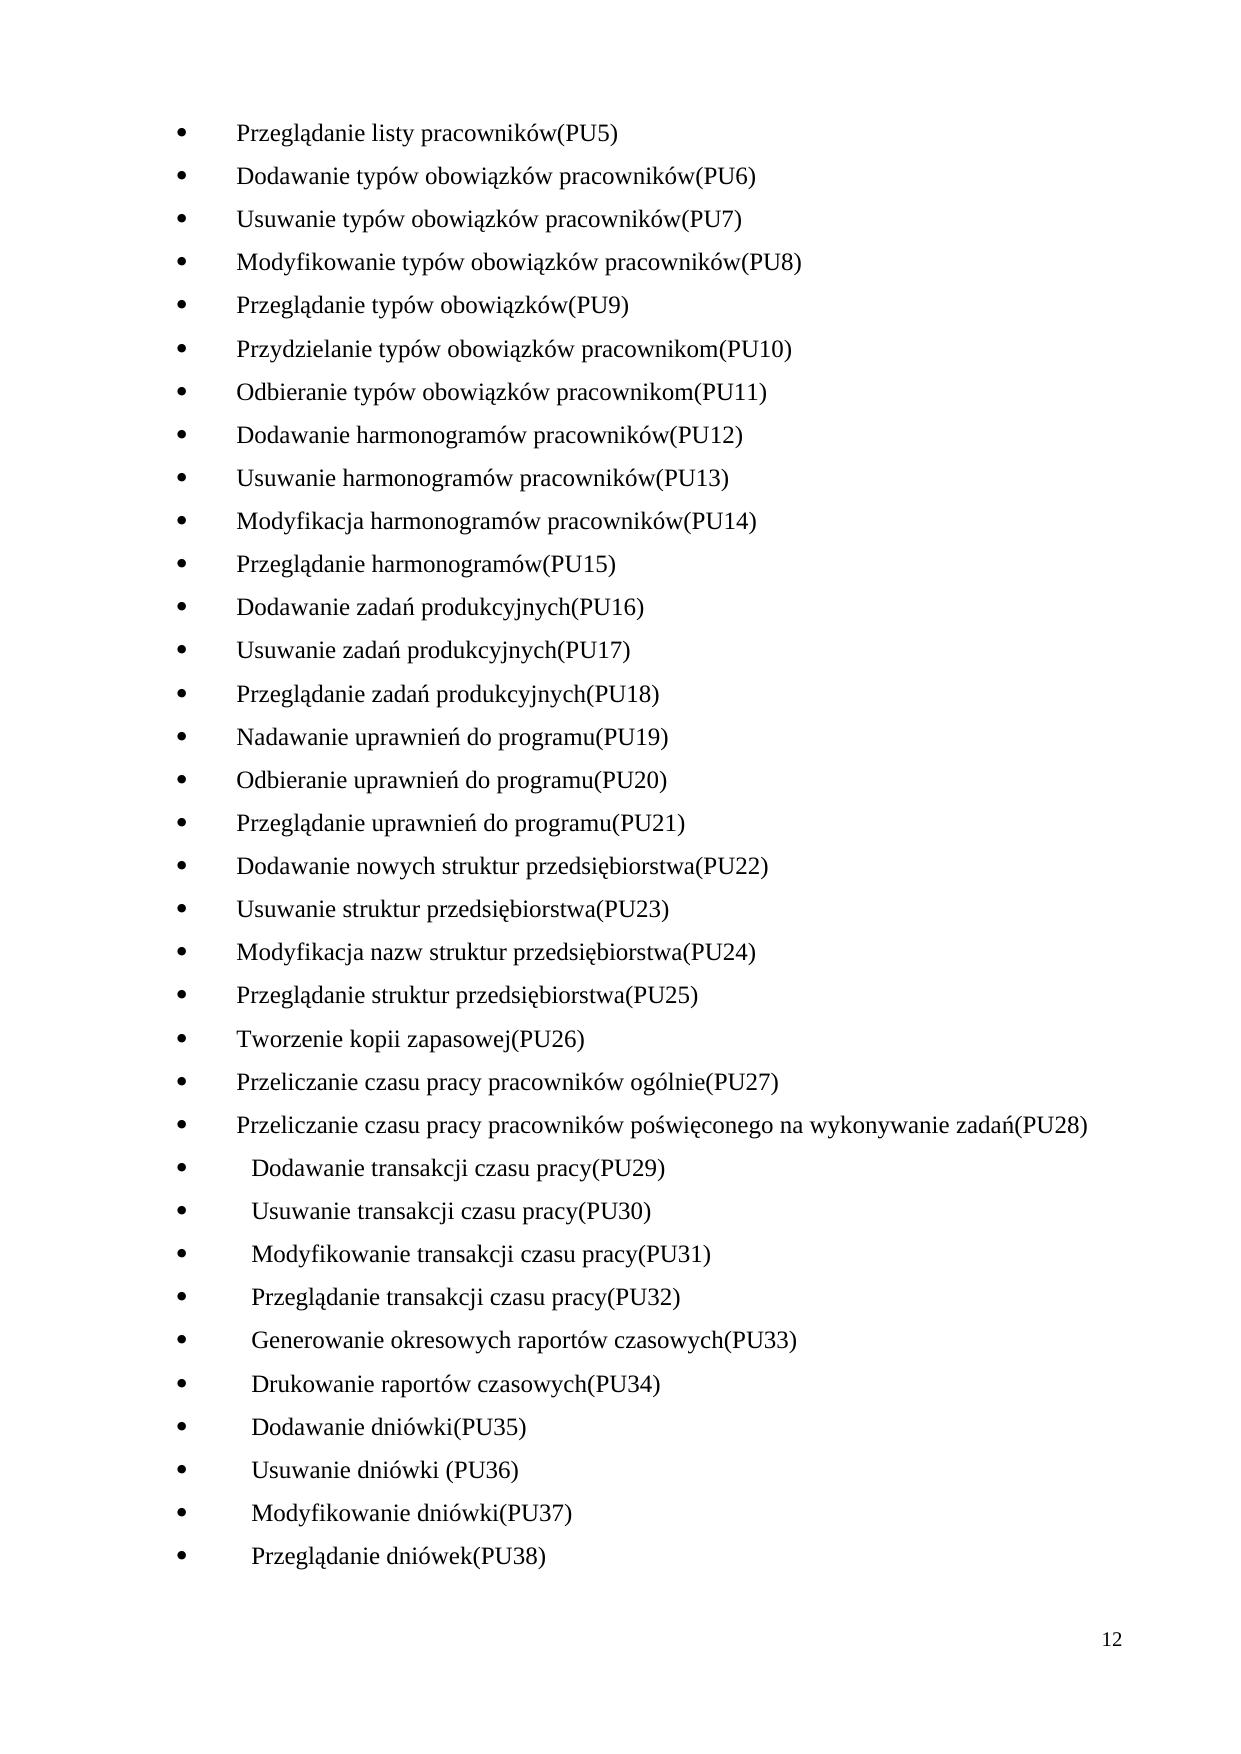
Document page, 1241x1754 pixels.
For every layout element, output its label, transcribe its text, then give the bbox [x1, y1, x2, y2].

list Przeglądanie zadań produkcyjnych(PU18) [177, 679, 1122, 707]
list Przeglądanie struktur przedsiębiorstwa(PU25) [177, 981, 1122, 1009]
list Modyfikacja nazw struktur przedsiębiorstwa(PU24) [177, 937, 1122, 966]
list Drukowanie raportów czasowych(PU34) [177, 1369, 1122, 1397]
list Odbieranie typów obowiązków pracownikom(PU11) [177, 377, 1122, 406]
list Dodawanie dniówki(PU35) [177, 1412, 1122, 1441]
list Dodawanie harmonogramów pracowników(PU12) [177, 420, 1122, 449]
list Modyfikowanie typów obowiązków pracowników(PU8) [177, 247, 1122, 276]
list Przeglądanie uprawnień do programu(PU21) [177, 808, 1122, 837]
list Generowanie okresowych raportów czasowych(PU33) [177, 1326, 1122, 1354]
list Przeliczanie czasu pracy pracowników poświęconego na wykonywanie zadań(PU28) [177, 1110, 1122, 1139]
list Odbieranie uprawnień do programu(PU20) [177, 765, 1122, 794]
list Usuwanie zadań produkcyjnych(PU17) [177, 636, 1122, 664]
list Modyfikowanie transakcji czasu pracy(PU31) [177, 1239, 1122, 1268]
list Tworzenie kopii zapasowej(PU26) [177, 1024, 1122, 1052]
list Dodawanie nowych struktur przedsiębiorstwa(PU22) [177, 851, 1122, 880]
list Nadawanie uprawnień do programu(PU19) [177, 722, 1122, 751]
list Dodawanie transakcji czasu pracy(PU29) [177, 1153, 1122, 1182]
list Przeliczanie czasu pracy pracowników ogólnie(PU27) [177, 1067, 1122, 1096]
list Usuwanie transakcji czasu pracy(PU30) [177, 1196, 1122, 1225]
list Usuwanie dniówki (PU36) [177, 1455, 1122, 1484]
list Przeglądanie harmonogramów(PU15) [177, 549, 1122, 578]
list Usuwanie struktur przedsiębiorstwa(PU23) [177, 894, 1122, 923]
list Usuwanie typów obowiązków pracowników(PU7) [177, 204, 1122, 233]
list Przeglądanie typów obowiązków(PU9) [177, 291, 1122, 319]
list Dodawanie typów obowiązków pracowników(PU6) [177, 161, 1122, 190]
list Przeglądanie transakcji czasu pracy(PU32) [177, 1282, 1122, 1311]
list Modyfikacja harmonogramów pracowników(PU14) [177, 506, 1122, 535]
list Przeglądanie listy pracowników(PU5) [177, 118, 1122, 147]
list Przydzielanie typów obowiązków pracownikom(PU10) [177, 334, 1122, 362]
list Modyfikowanie dniówki(PU37) [177, 1498, 1122, 1527]
list Usuwanie harmonogramów pracowników(PU13) [177, 463, 1122, 492]
list Dodawanie zadań produkcyjnych(PU16) [177, 592, 1122, 621]
list Przeglądanie dniówek(PU38) [177, 1541, 1122, 1570]
